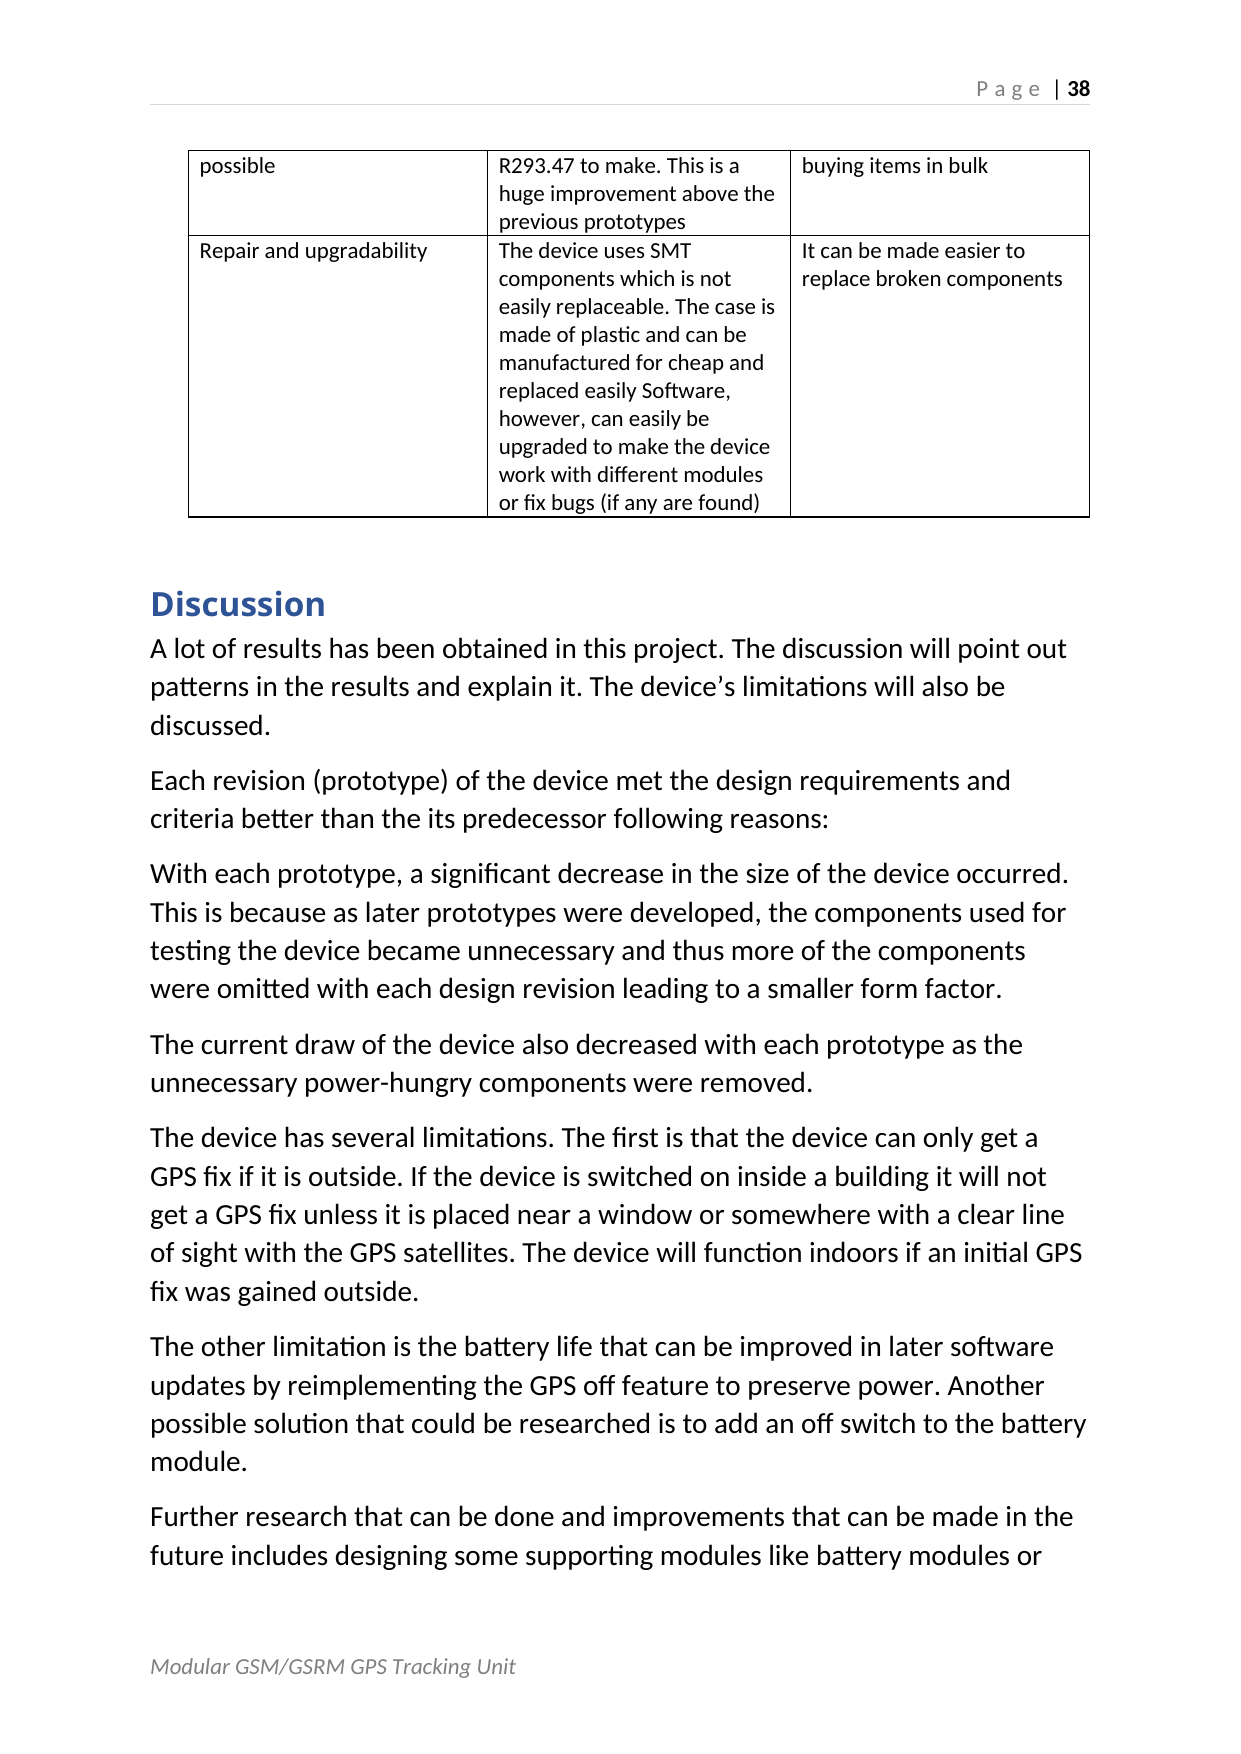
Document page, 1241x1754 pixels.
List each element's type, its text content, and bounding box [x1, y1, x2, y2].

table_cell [189, 151, 487, 235]
text The other limitation is the battery life that can be improved in later software updates by reimplementing the GPS off feature to preserve power. Another possible solution that could be researched is to add an off switch to the battery module. [150, 1328, 1090, 1479]
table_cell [488, 151, 790, 235]
text The current draw of the device also decreased with each prototype as the unnecessary power-hungry components were removed. [150, 1026, 1090, 1100]
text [150, 1498, 1090, 1573]
table_cell Repair and upgradability [189, 236, 487, 516]
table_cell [791, 151, 1089, 235]
table_cell The device uses SMT components which is not easily replaceable. The case is made of plastic and can be manufactured for cheap and replaced easily Software, however, can easily be upgraded to make the device work with different modules or fix bugs (if any are found) [488, 236, 790, 516]
text A lot of results has been obtained in this project. The discussion will point out patterns in the results and explain it. The device’s limitations will also be discussed. [150, 630, 1090, 742]
table_cell It can be made easier to replace broken components [791, 236, 1089, 516]
text The device has several limitations. The first is that the device can only get a GPS fix if it is outside. If the device is switched on inside a building it will not get a GPS fix unless it is placed near a window or somewhere with a clear line of sight with the GPS satellites. The device will function indoors if an initial GPS fix was gained outside. [150, 1119, 1090, 1309]
text Each revision (prototype) of the device met the design requirements and criteria better than the its predecessor following reasons: [150, 762, 1090, 836]
text With each prototype, a significant decrease in the size of the device occurred. This is because as later prototypes were developed, the components used for testing the device became unnecessary and thus more of the components were omitted with each design revision leading to a smaller form factor. [150, 855, 1090, 1006]
subtitle Discussion [150, 581, 1090, 626]
